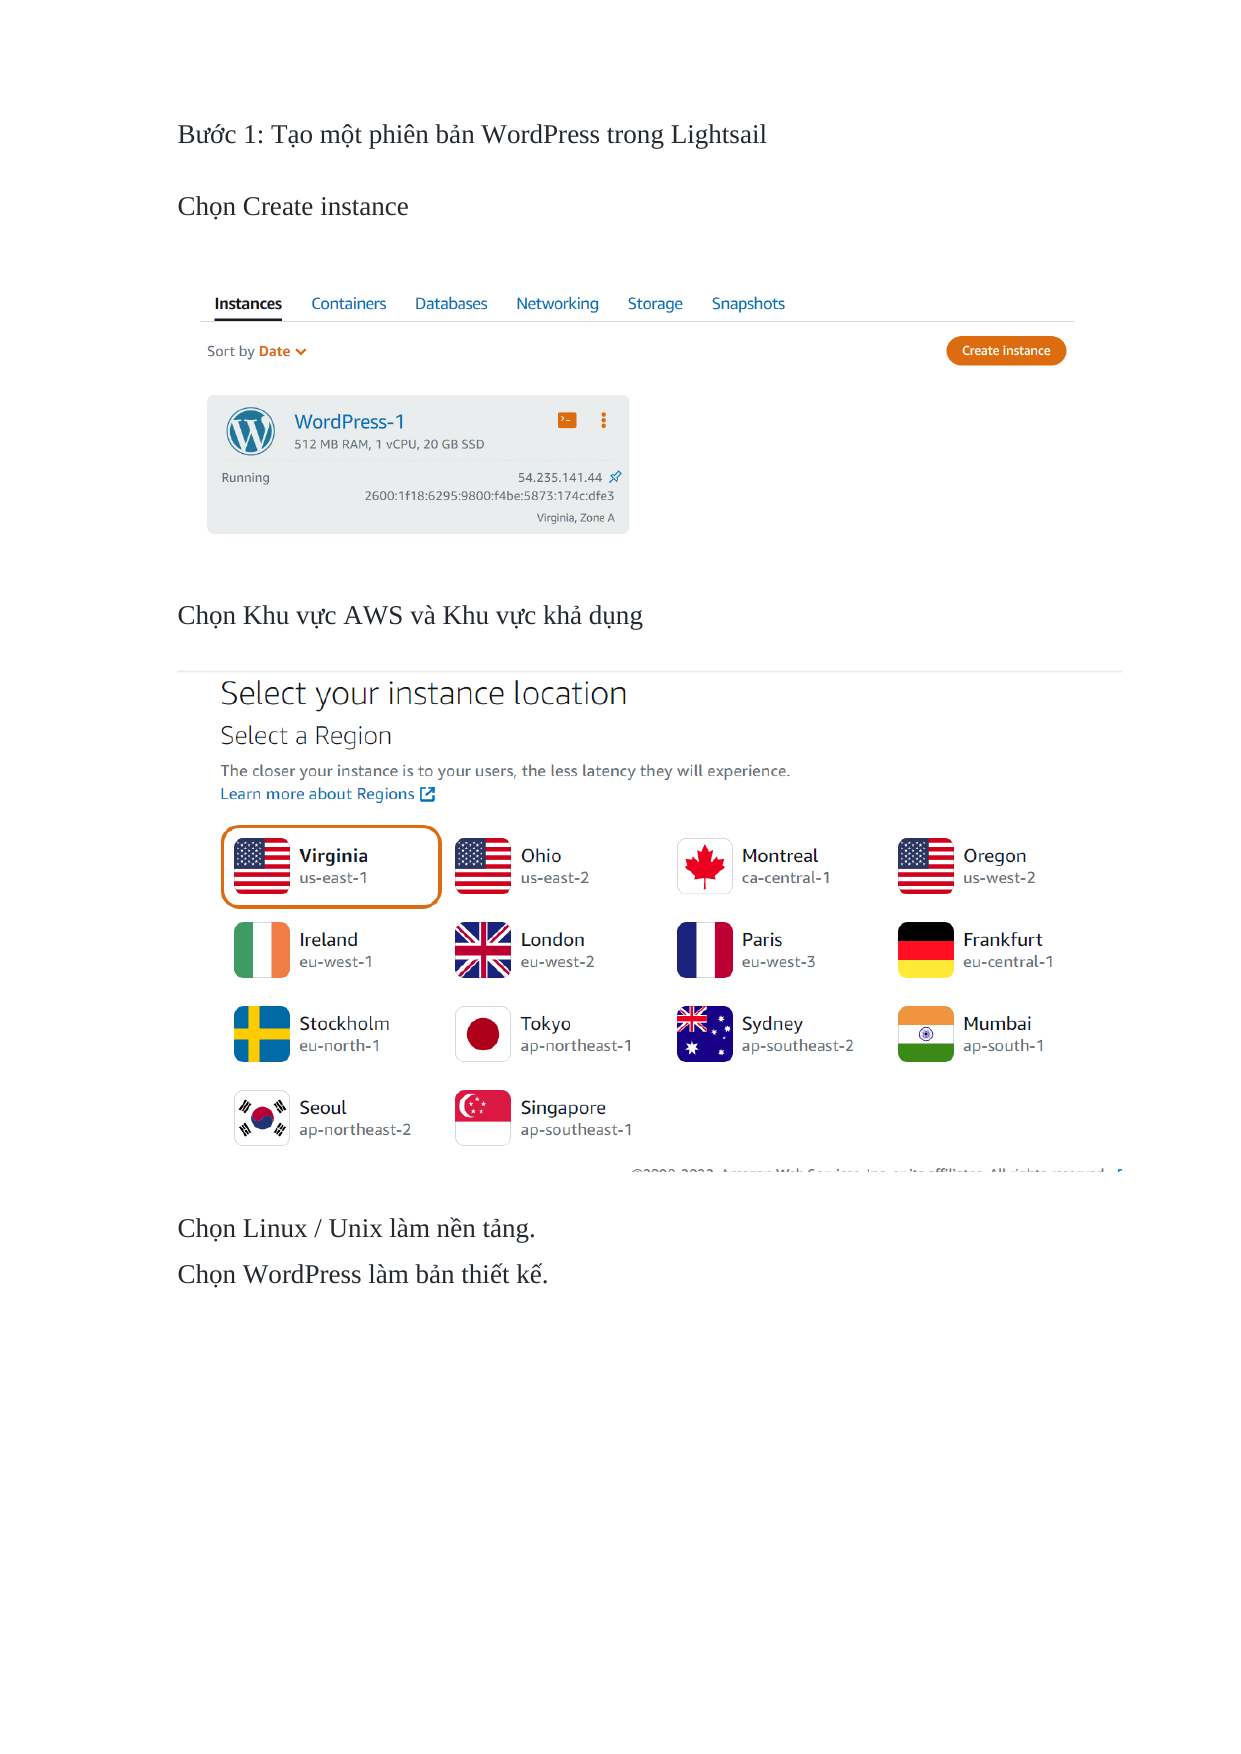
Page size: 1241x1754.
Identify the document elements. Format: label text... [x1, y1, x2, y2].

text Chọn Linux / Unix làm nền tảng. [177, 1212, 1122, 1243]
text Bước 1: Tạo một phiên bản WordPress trong Lightsail [177, 118, 1122, 149]
text Chọn Create instance [177, 190, 1122, 221]
text Chọn Khu vực AWS và Khu vực khả dụng [177, 599, 1122, 630]
text Chọn WordPress làm bản thiết kế. [177, 1258, 1122, 1289]
picture [177, 261, 1123, 559]
picture [177, 670, 1123, 1172]
